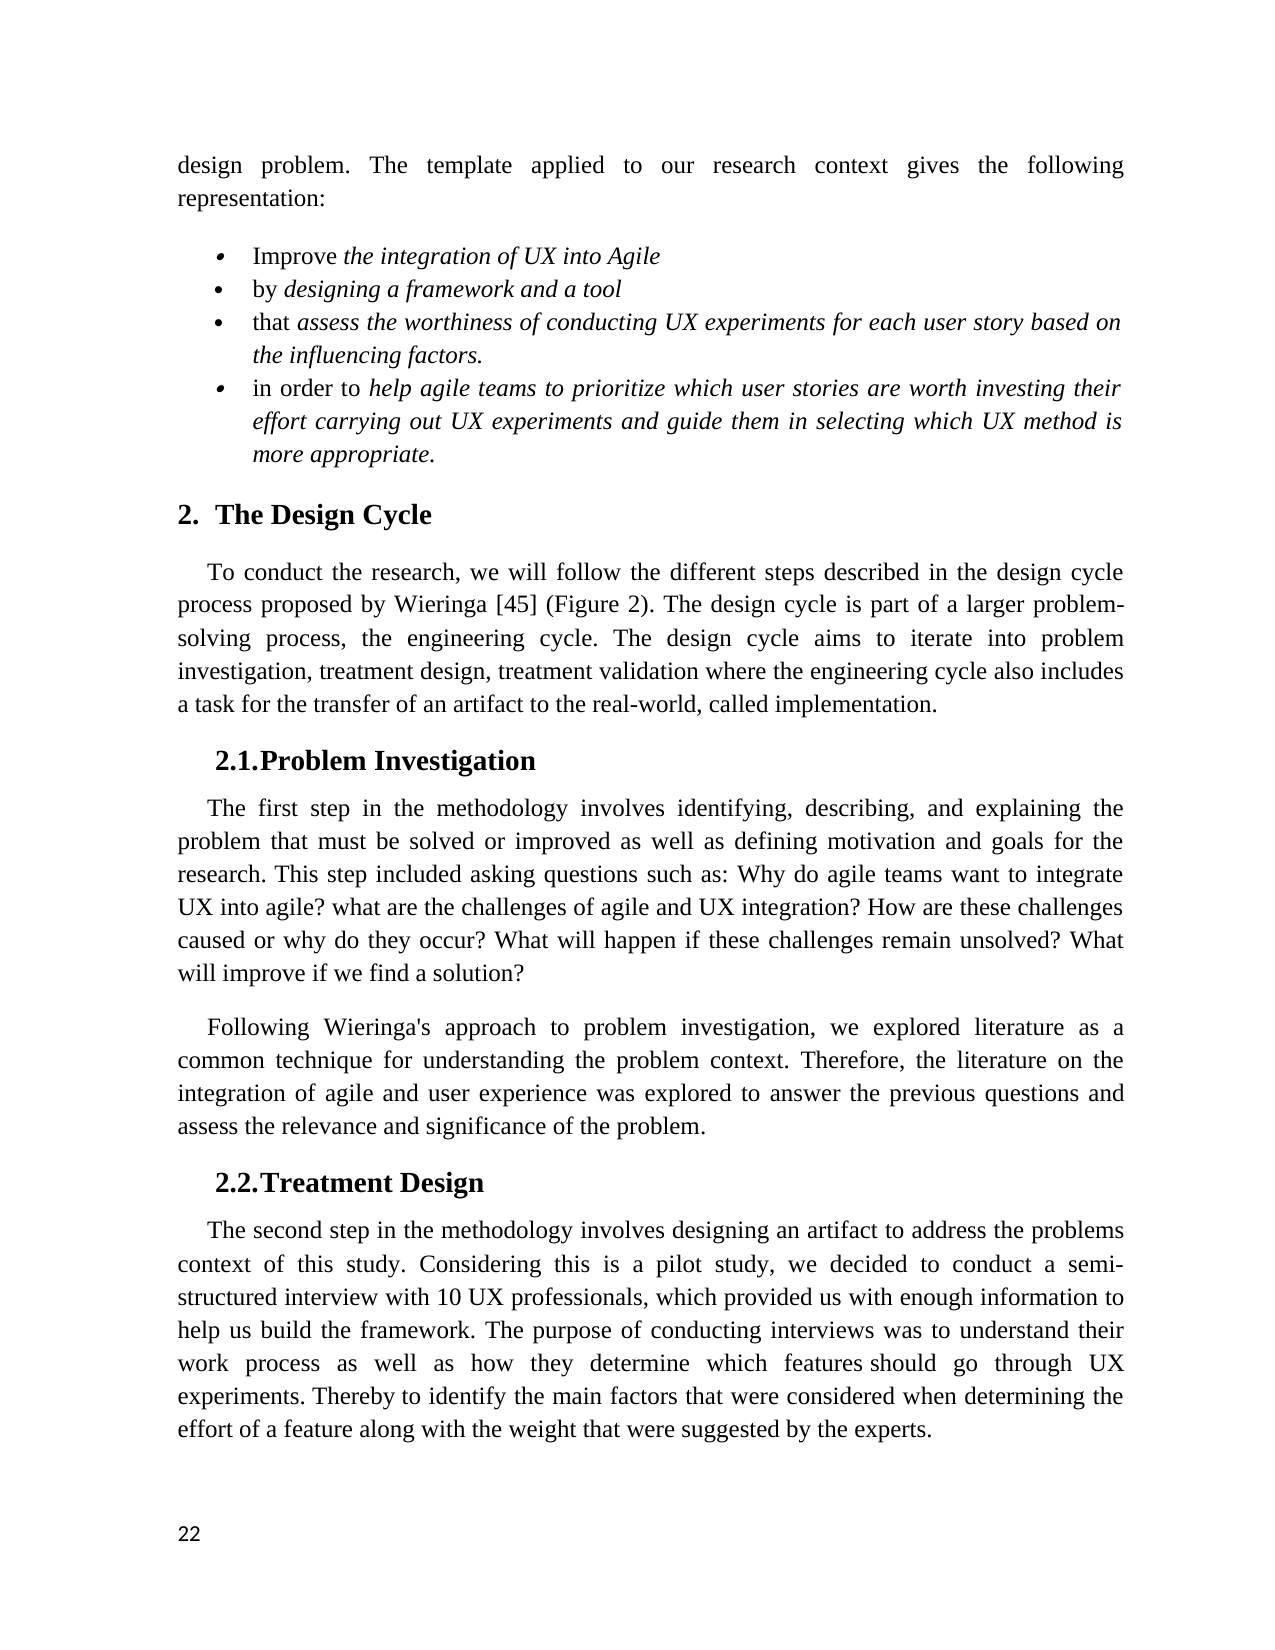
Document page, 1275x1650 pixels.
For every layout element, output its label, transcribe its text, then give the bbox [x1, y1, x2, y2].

list The Design Cycle [177, 497, 1125, 531]
list that assess the worthiness of conducting UX experiments for each user story based on the influencing factors. [215, 307, 1125, 369]
text The second step in the methodology involves designing an artifact to address the problems context of this study. Considering this is a pilot study, we decided to conduct a semi-structured interview with 10 UX professionals, which provided us with enough information to help us build the framework. The purpose of conducting interviews was to understand their work process as well as how they determine which features should go through UX experiments. Thereby to identify the main factors that were considered when determining the effort of a feature along with the weight that were suggested by the experts. [177, 1216, 1125, 1442]
list in order to help agile teams to prioritize which user stories are worth investing their effort carrying out UX experiments and guide them in selecting which UX method is more appropriate. [215, 373, 1125, 468]
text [177, 150, 1125, 212]
text The first step in the methodology involves identifying, describing, and explaining the problem that must be solved or improved as well as defining motivation and goals for the research. This step included asking questions such as: Why do agile teams want to integrate UX into agile? what are the challenges of agile and UX integration? How are these challenges caused or why do they occur? What will happen if these challenges remain unsolved? What will improve if we find a solution? [177, 793, 1125, 987]
list Improve the integration of UX into Agile [215, 241, 1125, 270]
text Following Wieringa's approach to problem investigation, we explored literature as a common technique for understanding the problem context. Therefore, the literature on the integration of agile and user experience was explored to answer the previous questions and assess the relevance and significance of the problem. [177, 1012, 1125, 1140]
list by designing a framework and a tool [215, 274, 1125, 303]
text To conduct the research, we will follow the different steps described in the design cycle process proposed by Wieringa (). The design cycle is part of a larger problem-solving process, the engineering cycle. The design cycle aims to iterate into problem investigation, treatment design, treatment validation where the engineering cycle also includes a task for the transfer of an artifact to the real-world, called implementation. [177, 557, 1125, 718]
list Treatment Design [215, 1165, 1125, 1199]
list Problem Investigation [215, 743, 1125, 776]
